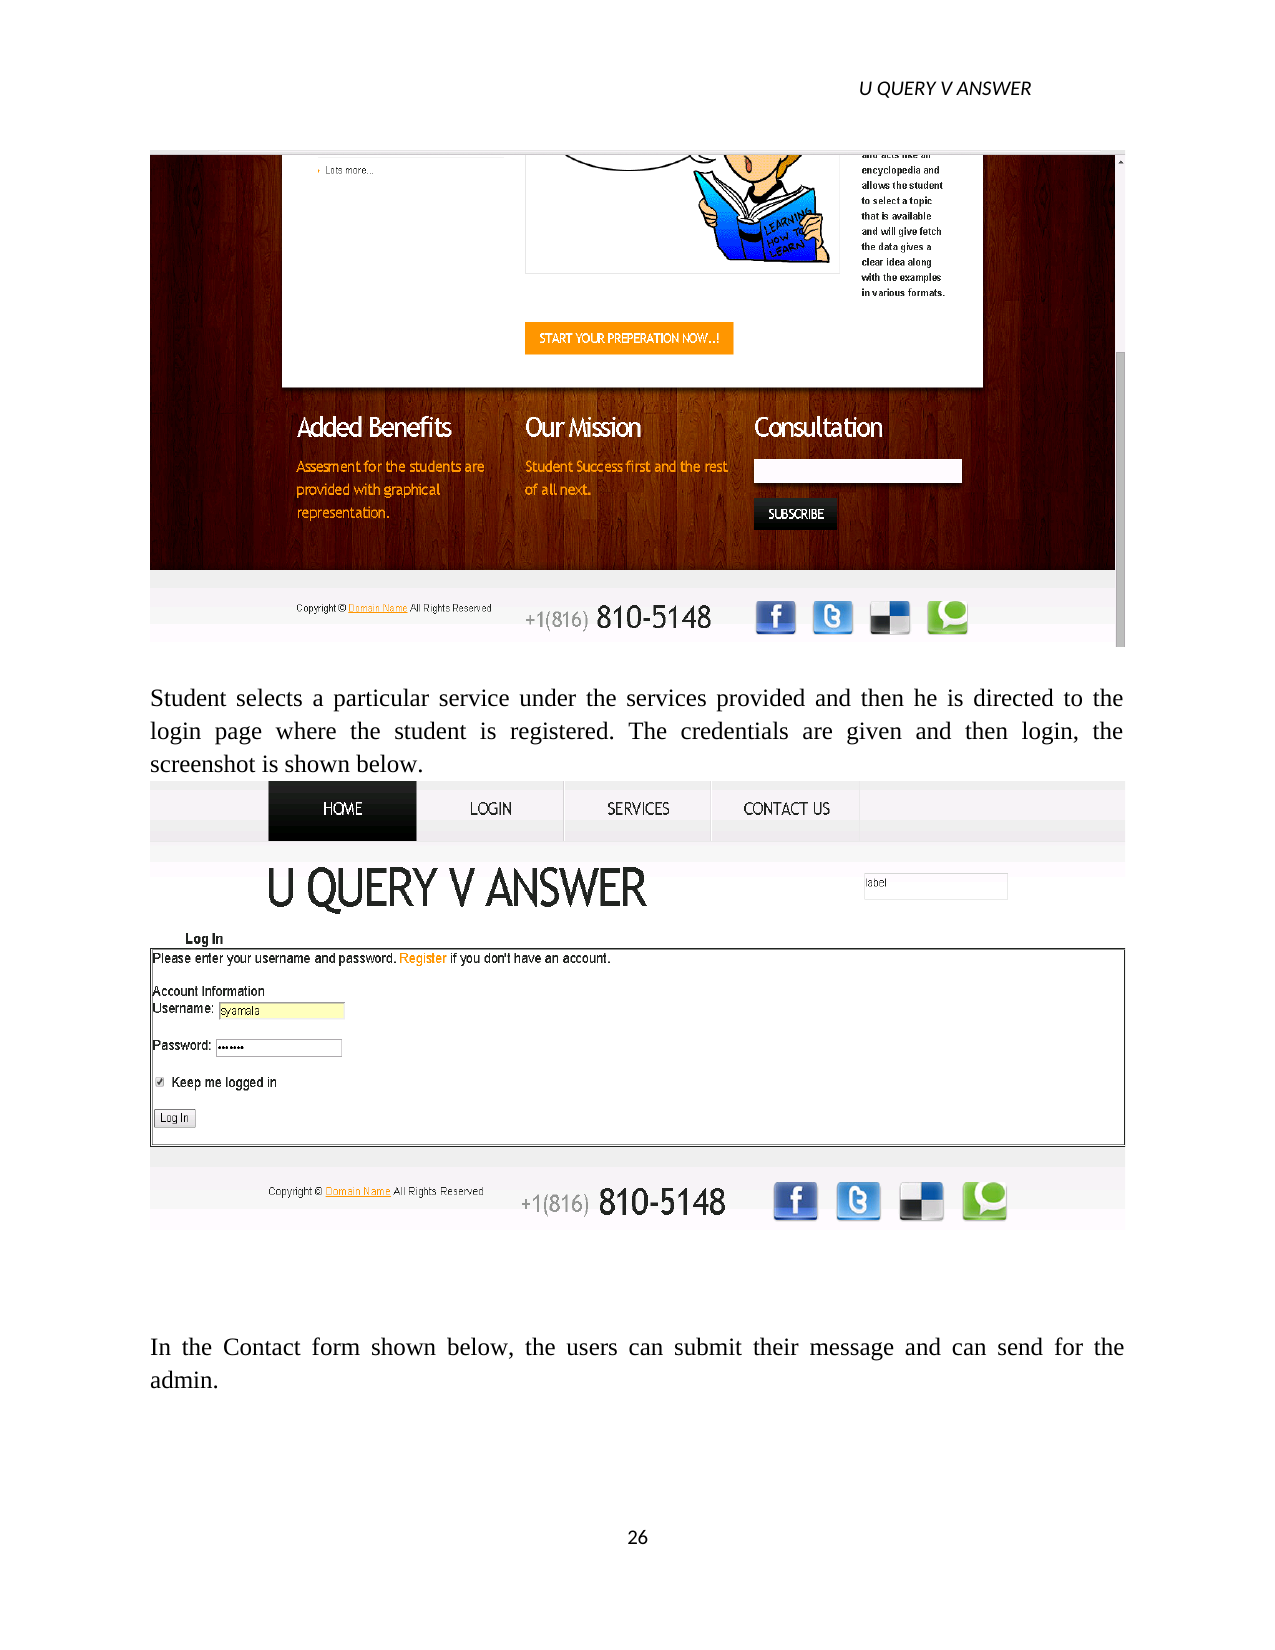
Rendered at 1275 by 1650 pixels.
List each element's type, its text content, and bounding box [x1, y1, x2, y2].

text Student selects a particular service under the services provided and then he is directed to the login page where the student is registered. The credentials are given and then login, the screenshot is shown below. [150, 683, 1125, 777]
picture [150, 781, 1125, 1296]
text In the Contact form shown below, the users can submit their message and can send for the admin. [150, 1332, 1125, 1393]
picture [150, 150, 1125, 647]
